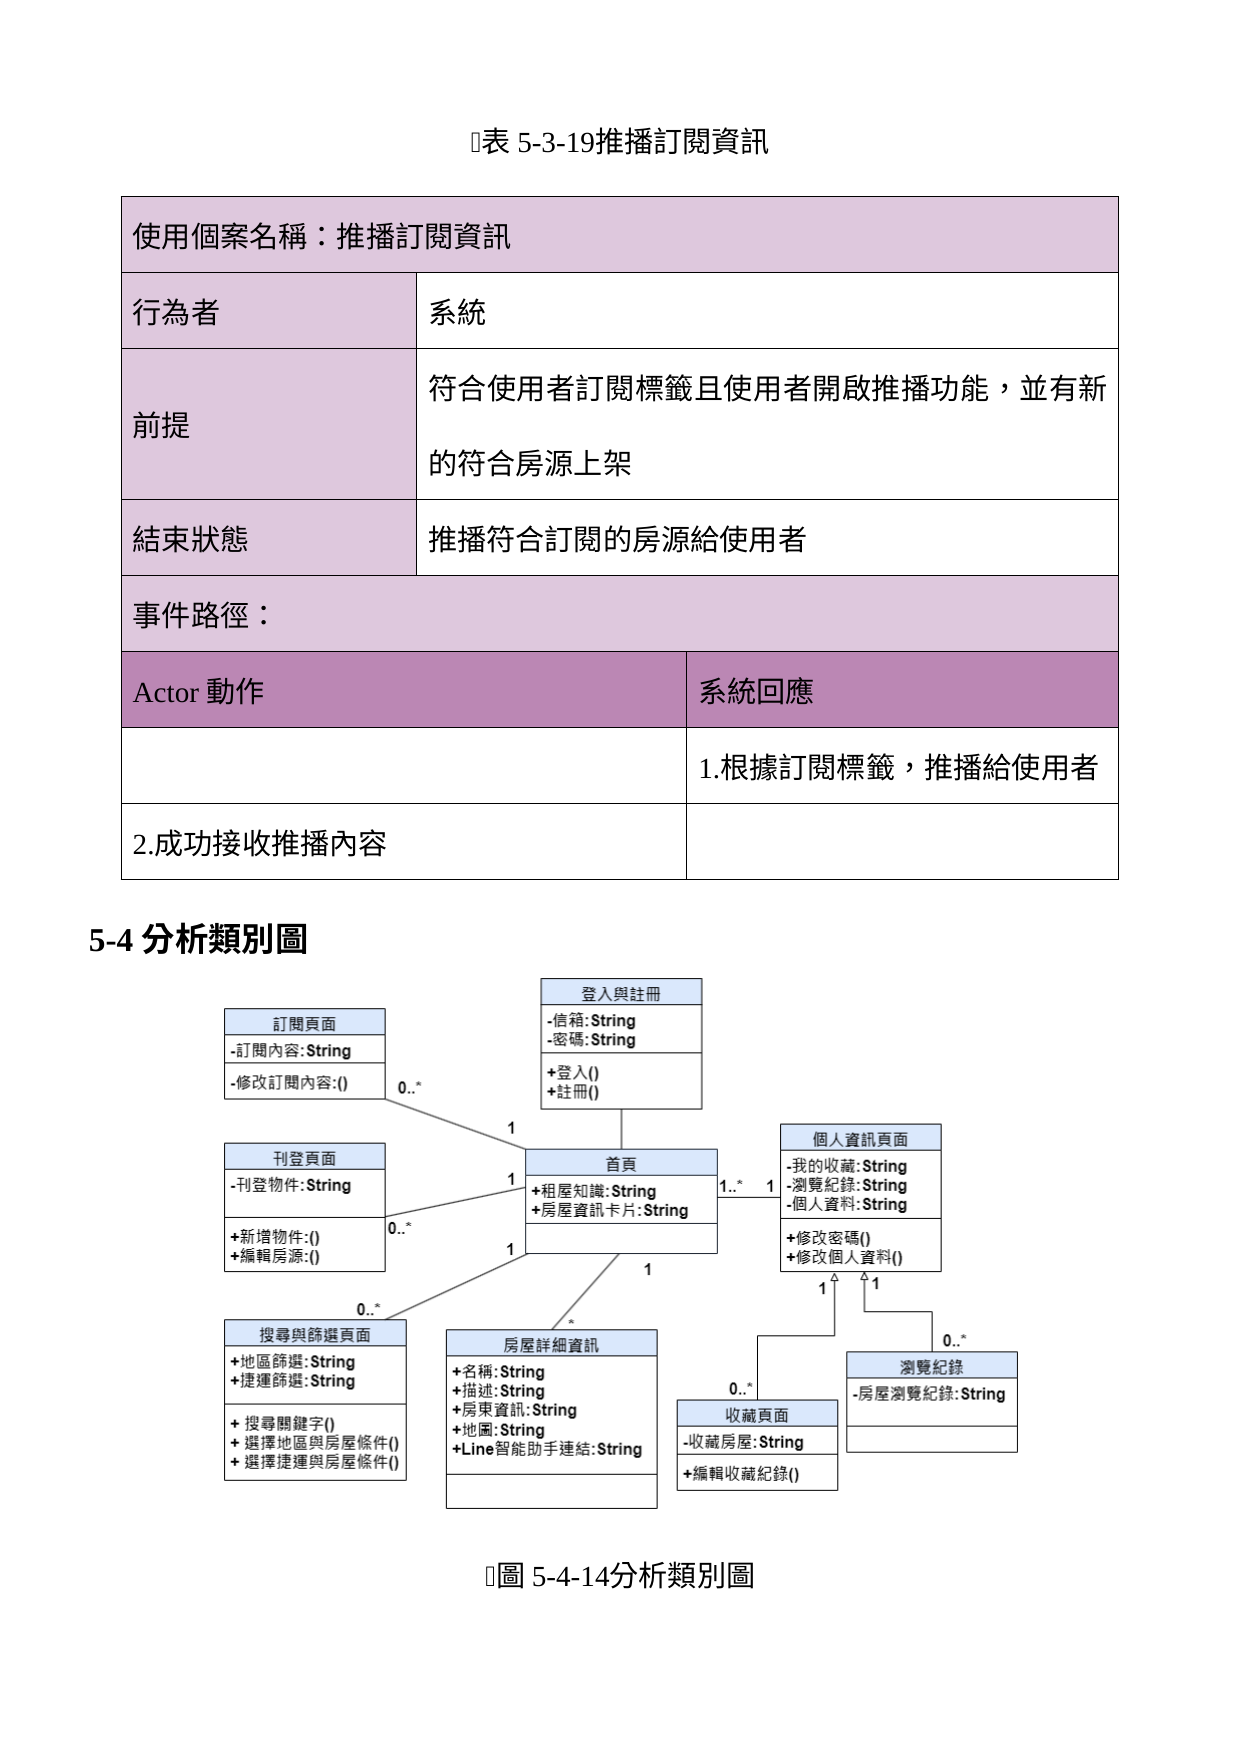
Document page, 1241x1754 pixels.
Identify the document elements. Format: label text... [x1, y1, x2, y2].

table_cell [687, 804, 1118, 879]
table_cell 推播符合訂閱的房源給使用者 [417, 500, 1118, 575]
subtitle 分析類別圖 [89, 899, 1152, 974]
table_header 使用個案名稱：推播訂閱資訊 [122, 197, 1118, 272]
table_cell Actor 動作 [122, 652, 686, 727]
table_cell 系統回應 [687, 652, 1118, 727]
table_cell 結束狀態 [122, 500, 416, 575]
table_cell 系統 [417, 273, 1118, 348]
table_cell 2.成功接收推播內容 [122, 804, 686, 879]
table_cell 行為者 [122, 273, 416, 348]
table_cell [122, 728, 686, 803]
picture [205, 974, 1035, 1514]
table_cell 1.根據訂閱標籤，推播給使用者 [687, 728, 1118, 803]
table_cell 事件路徑： [122, 576, 1118, 651]
table_cell 前提 [122, 349, 416, 499]
table_cell 符合使用者訂閱標籤且使用者開啟推播功能，並有新的符合房源上架 [417, 349, 1118, 499]
